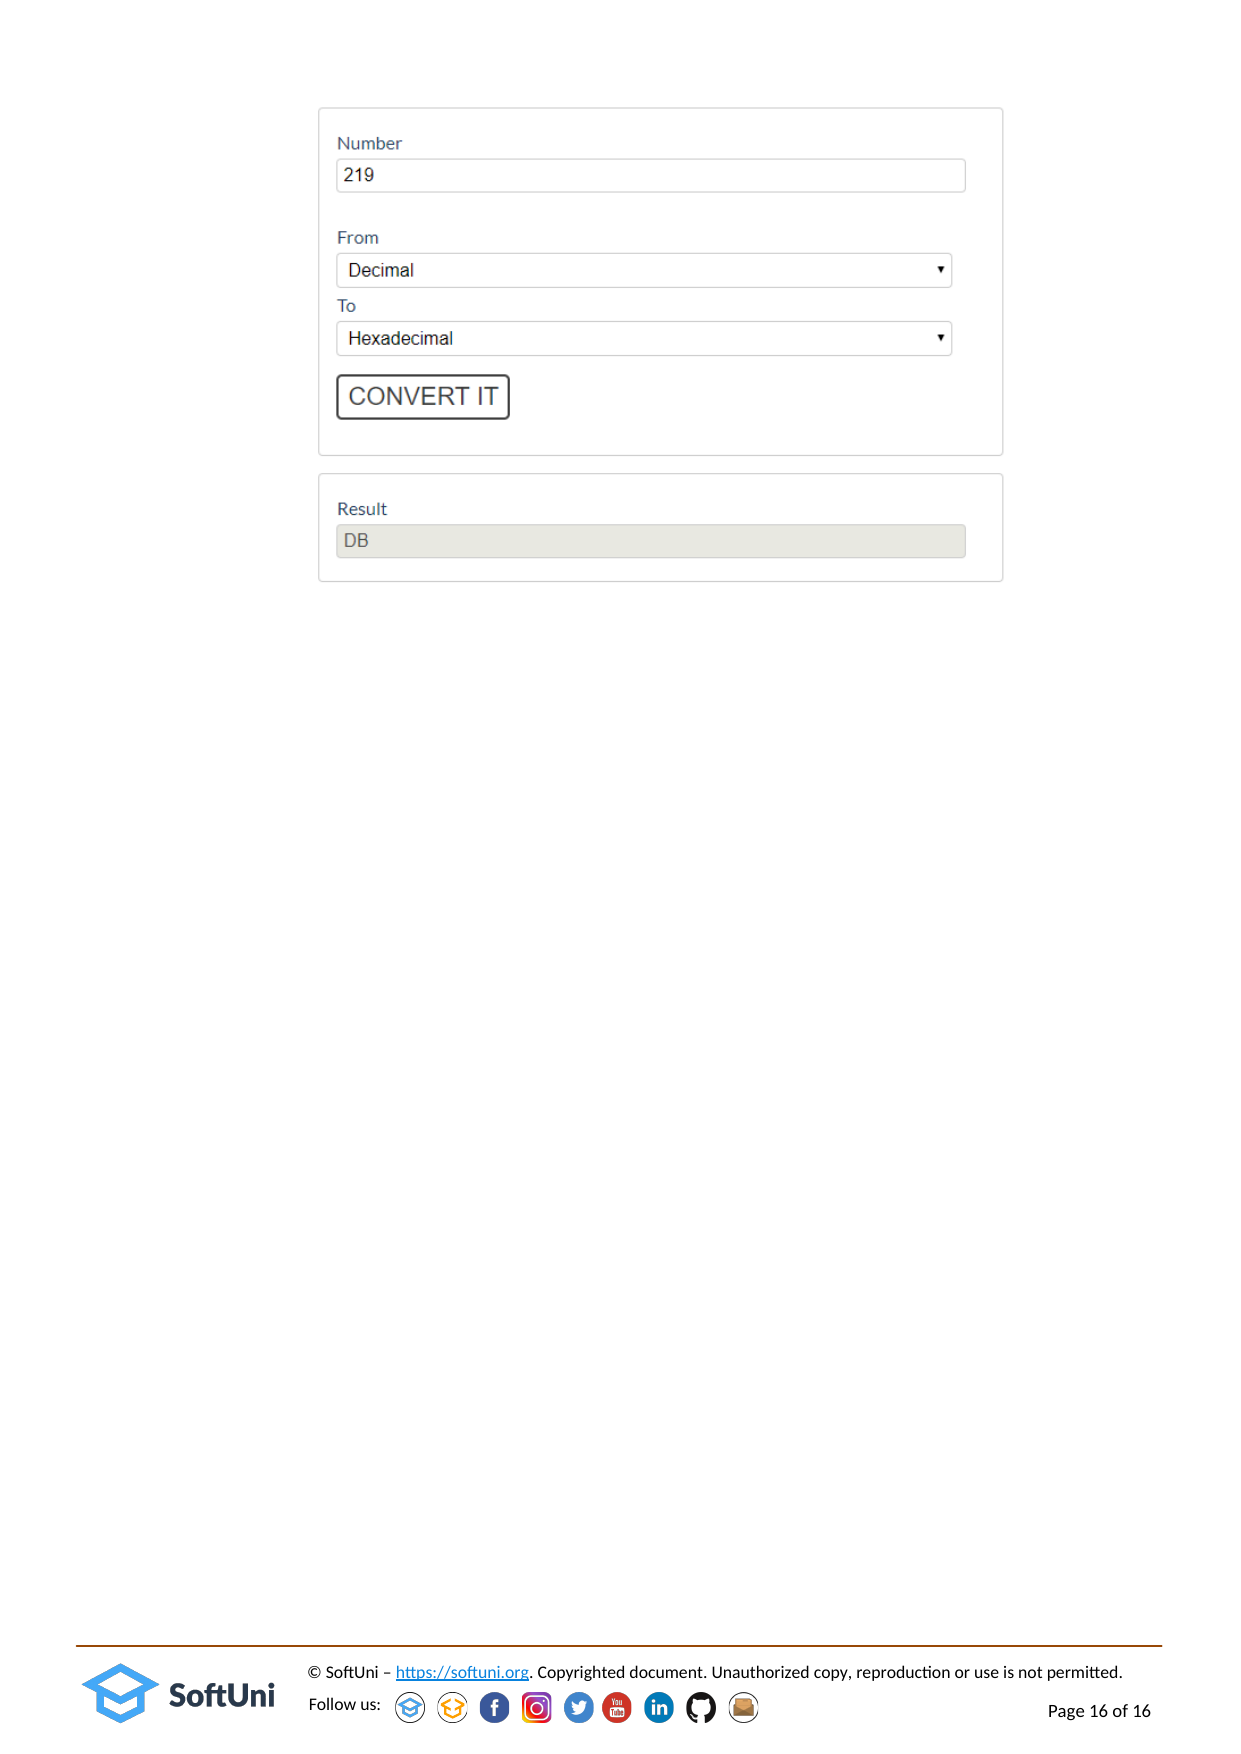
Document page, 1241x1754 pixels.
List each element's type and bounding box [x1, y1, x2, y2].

picture [658, 1705, 667, 1714]
picture [522, 1692, 552, 1723]
picture [479, 1692, 510, 1723]
picture [80, 95, 1160, 673]
picture [437, 1692, 468, 1723]
picture [644, 1714, 653, 1723]
picture [602, 1692, 632, 1723]
picture [686, 1692, 716, 1723]
picture [564, 1692, 594, 1723]
picture [644, 1692, 653, 1701]
picture [665, 1714, 674, 1723]
picture [75, 1658, 281, 1729]
picture [728, 1692, 759, 1723]
picture [395, 1692, 425, 1723]
picture [665, 1692, 674, 1701]
